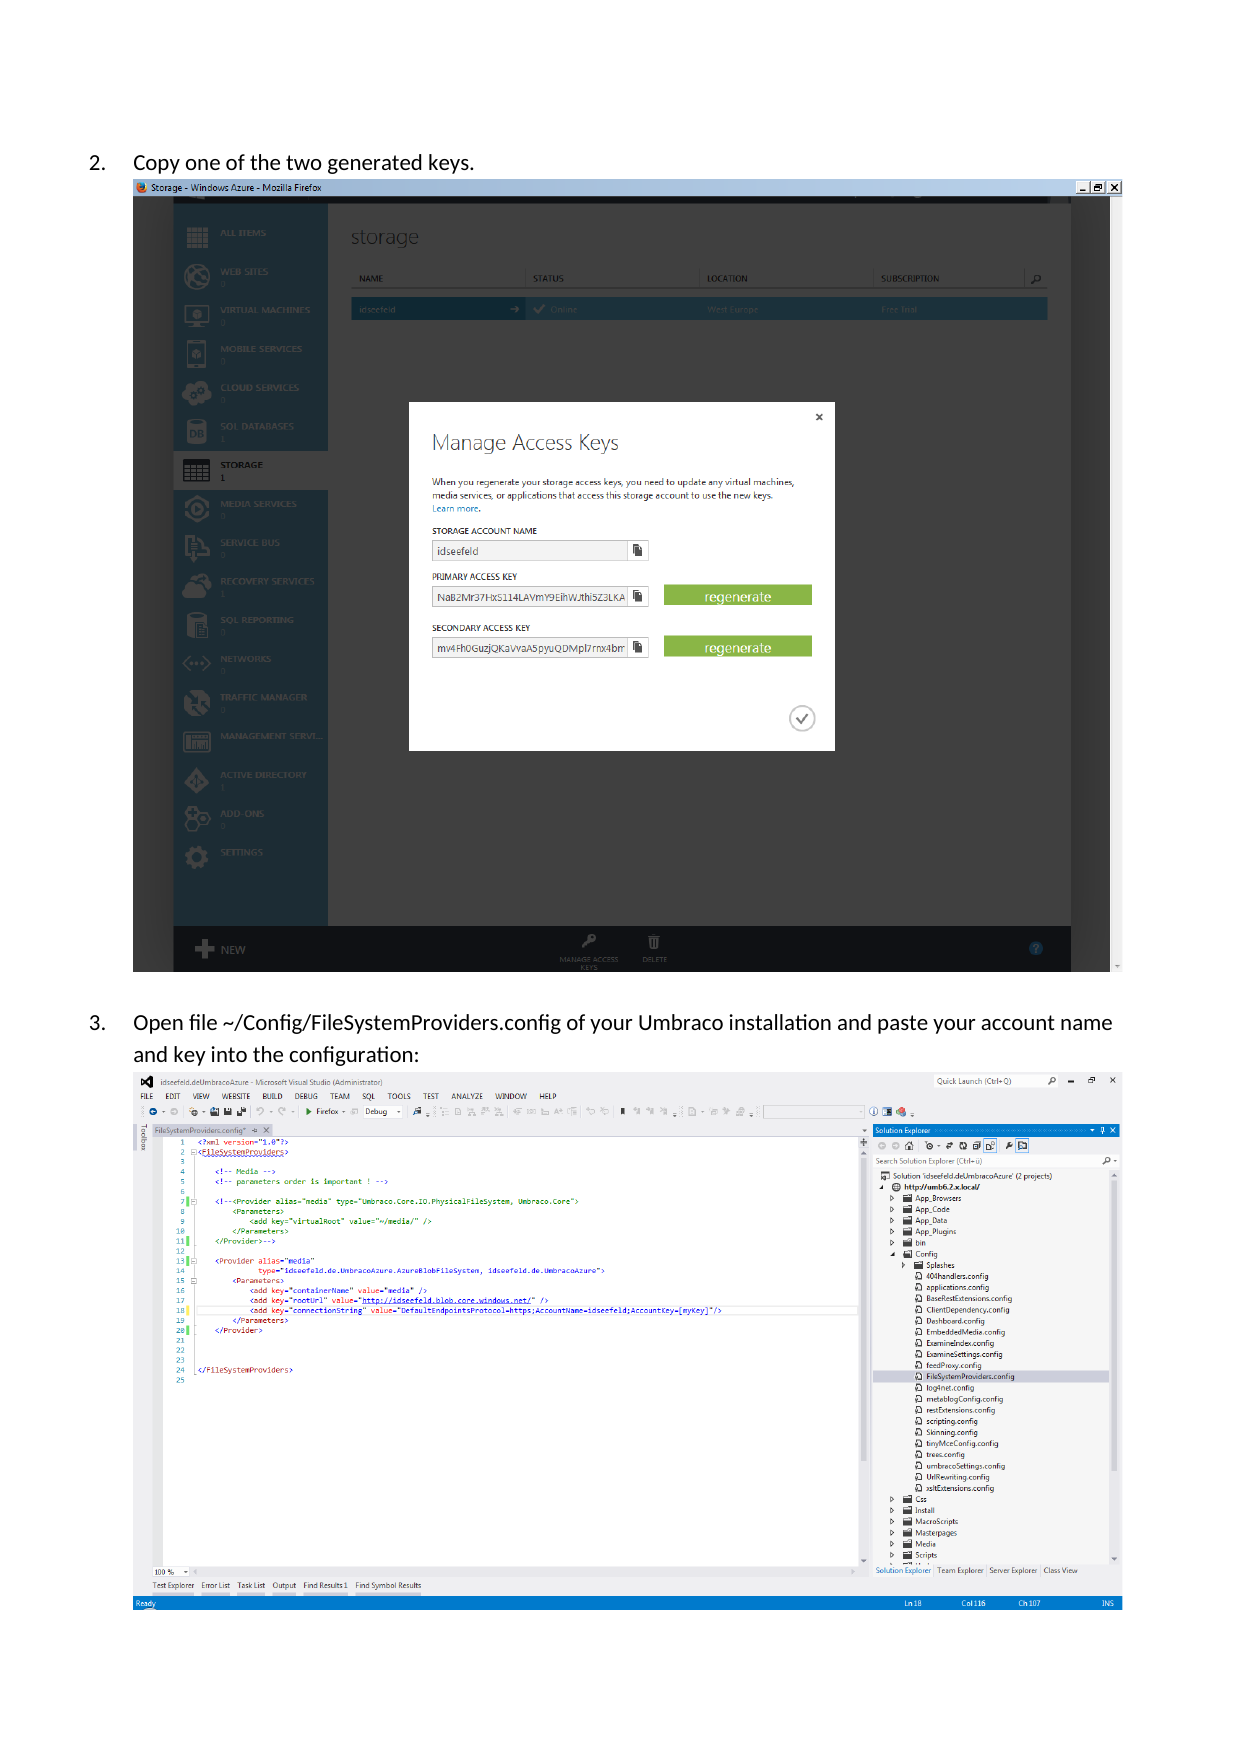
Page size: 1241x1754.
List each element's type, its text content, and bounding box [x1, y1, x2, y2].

picture [133, 1072, 1123, 1610]
picture [133, 179, 1123, 972]
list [89, 1008, 1137, 1674]
